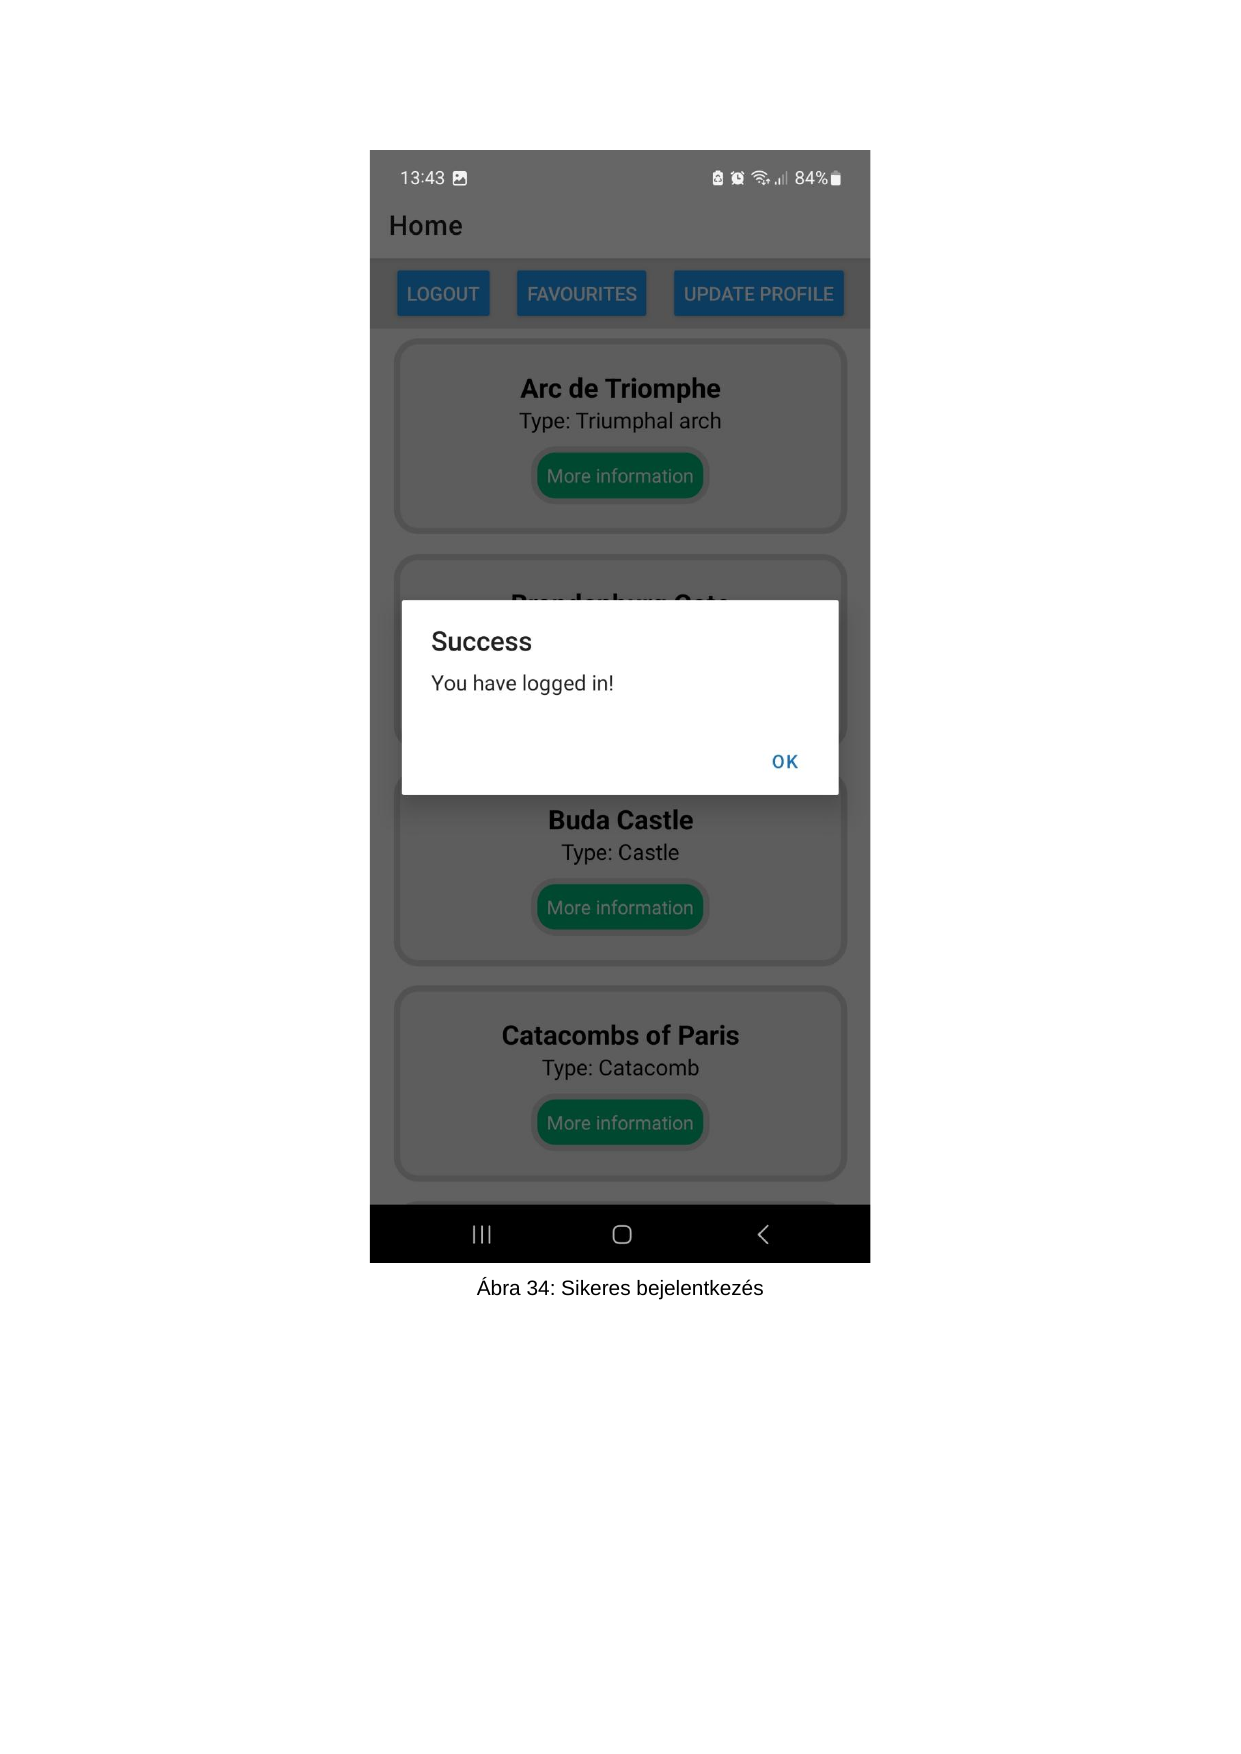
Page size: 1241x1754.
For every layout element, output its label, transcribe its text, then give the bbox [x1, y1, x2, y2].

text Ábra 34: Sikeres bejelentkezés [187, 1276, 1053, 1299]
picture [369, 150, 871, 1263]
